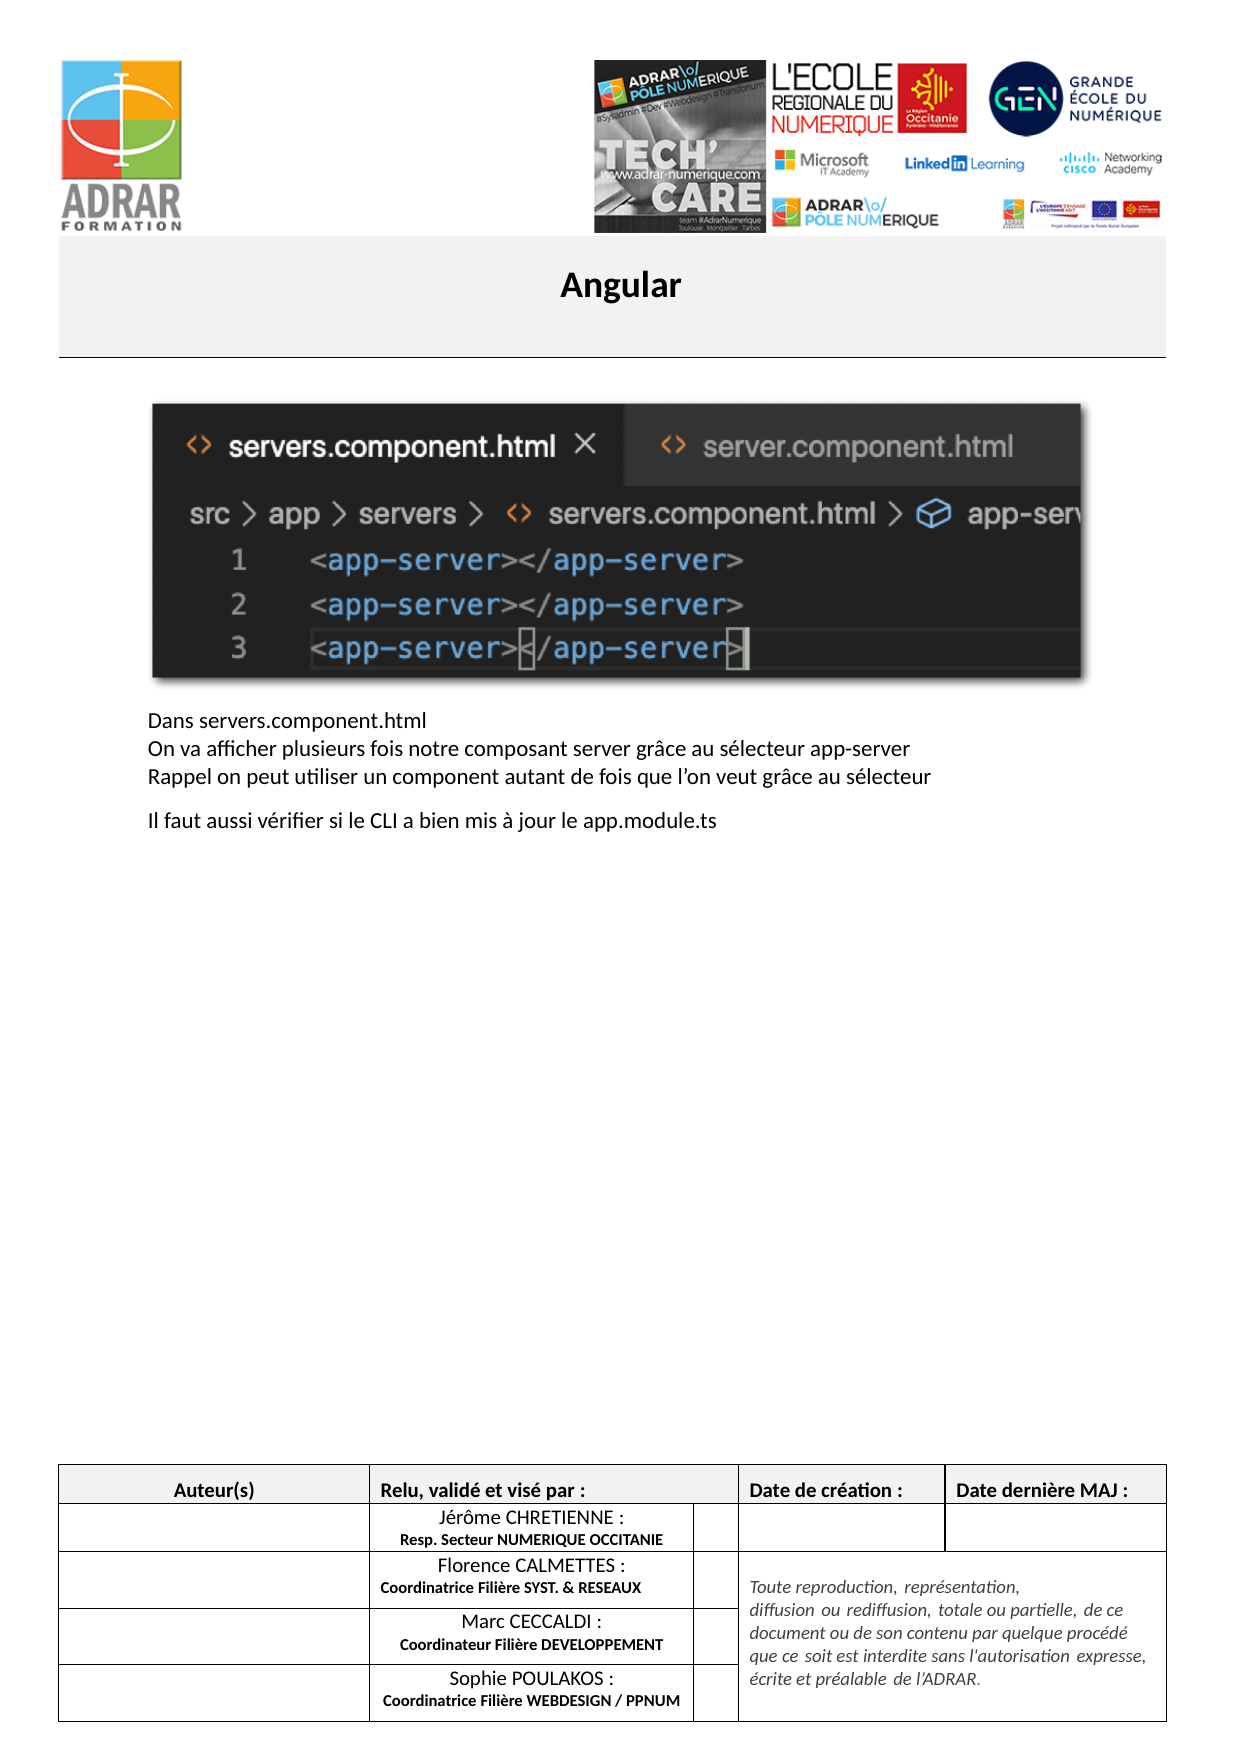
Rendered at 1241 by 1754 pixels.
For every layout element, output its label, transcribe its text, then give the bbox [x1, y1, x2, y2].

text Dans servers.component.html On va afficher plusieurs fois notre composant server grâce au sélecteur app-server Rappel on peut utiliser un component autant de fois que l’on veut grâce au sélecteur [148, 706, 1093, 790]
picture [147, 398, 1093, 690]
picture [61, 58, 183, 233]
text Il faut aussi vérifier si le CLI a bien mis à jour le app.module.ts [148, 807, 1093, 834]
picture [594, 60, 1166, 233]
